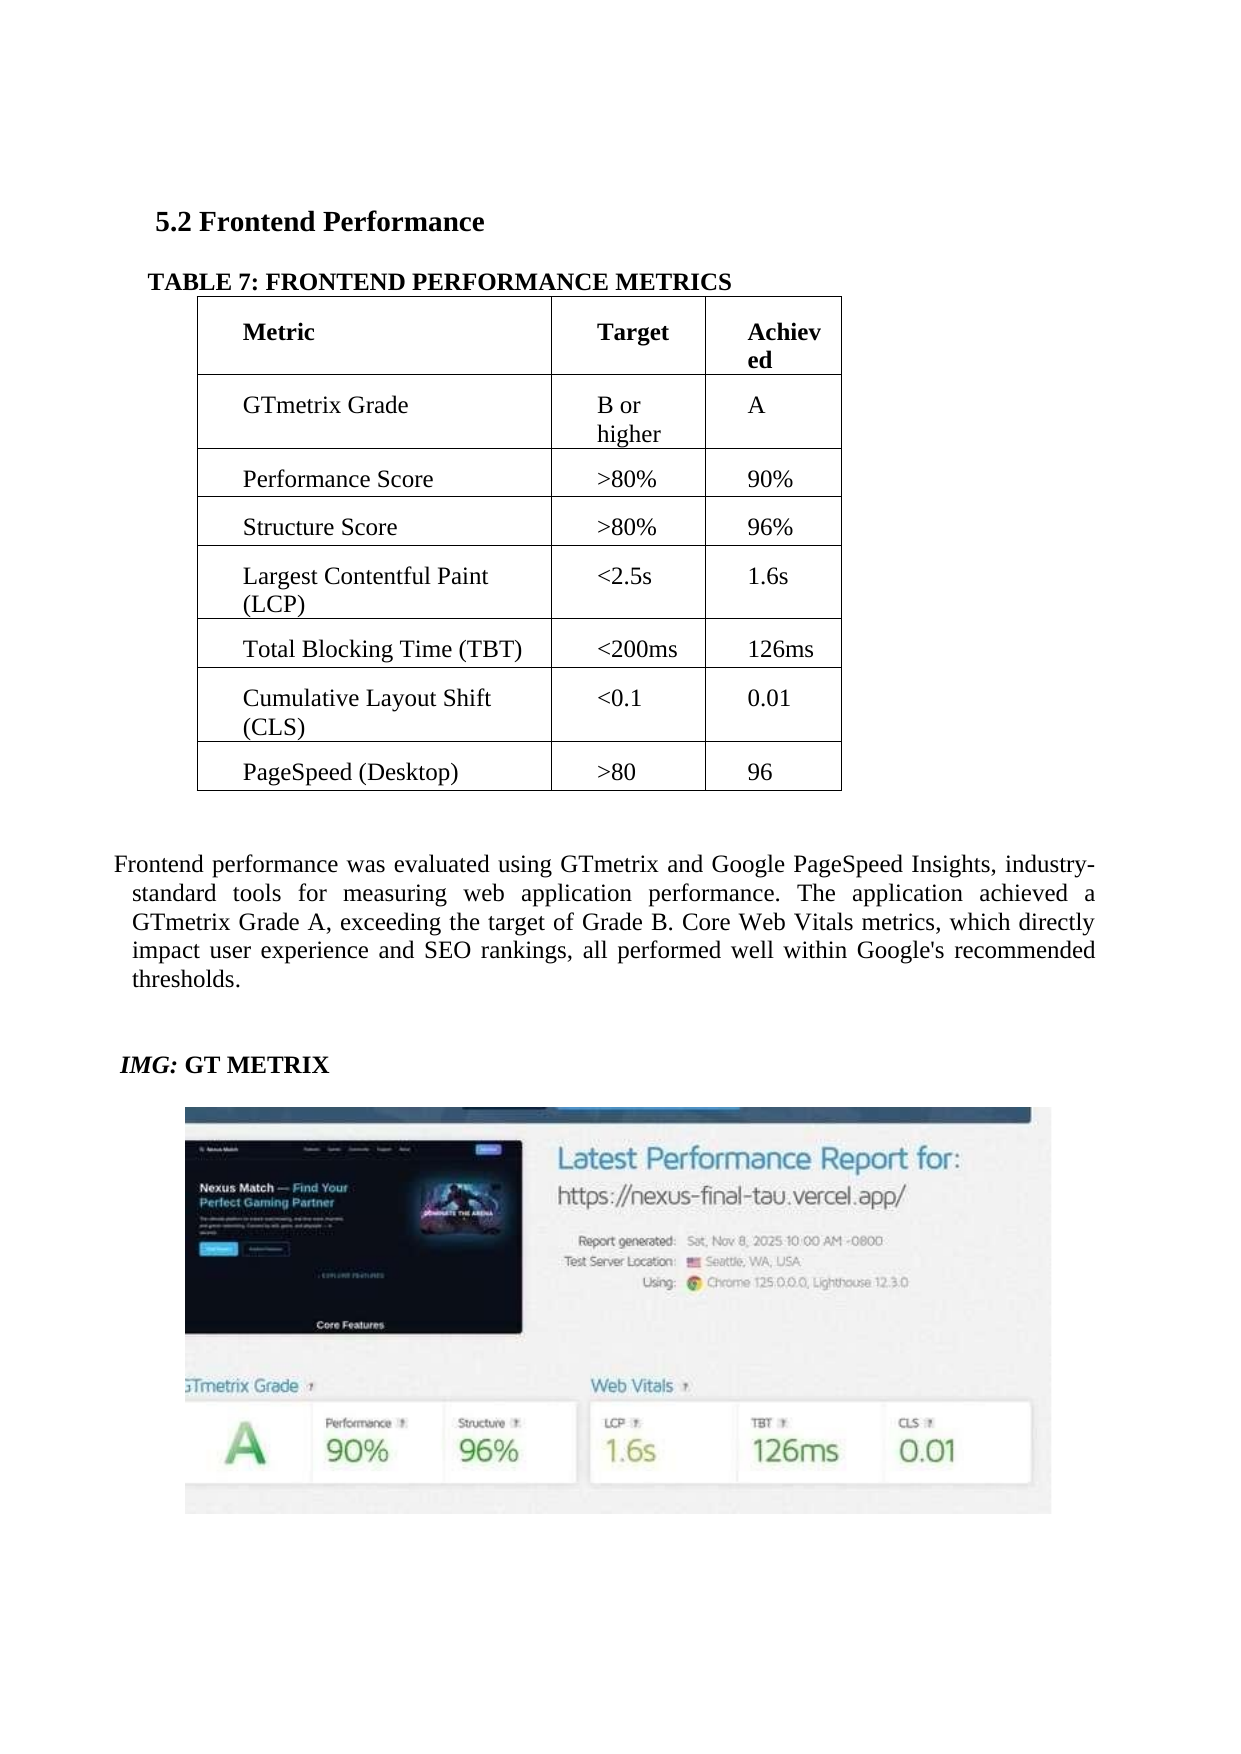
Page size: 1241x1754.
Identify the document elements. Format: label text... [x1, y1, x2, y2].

table_cell >80% [552, 497, 705, 545]
subtitle Frontend Performance [155, 204, 1196, 238]
text IMG: GT METRIX [120, 1051, 1196, 1079]
table_cell >80% [552, 449, 705, 496]
picture [185, 1107, 1052, 1514]
table_cell Largest Contentful Paint (LCP) [198, 546, 551, 618]
subtitle TABLE 7: FRONTEND PERFORMANCE METRICS [147, 267, 1196, 296]
table_cell GTmetrix Grade [198, 375, 551, 448]
table_cell Performance Score [198, 449, 551, 496]
table_cell A [706, 375, 841, 448]
table_cell >80 [552, 742, 705, 790]
table_cell 0.01 [706, 668, 841, 741]
table_cell B or higher [552, 375, 705, 448]
table_cell <2.5s [552, 546, 705, 618]
table_cell <0.1 [552, 668, 705, 741]
text Frontend performance was evaluated using GTmetrix and Google PageSpeed Insights, industry- standard tools for measuring web application performance. The application achieved a GTmetrix Grade A, exceeding the target of Grade B. Core Web Vitals metrics, which directly impact user experience and SEO rankings, all performed well within Google's recommended thresholds. [113, 849, 1096, 993]
table_header Target [552, 297, 705, 374]
table_cell Total Blocking Time (TBT) [198, 619, 551, 667]
table_cell <200ms [552, 619, 705, 667]
table_header Metric [198, 297, 551, 374]
table_cell Structure Score [198, 497, 551, 545]
table_cell Cumulative Layout Shift (CLS) [198, 668, 551, 741]
table_cell 1.6s [706, 546, 841, 618]
table_header Achieved [706, 297, 841, 374]
table_cell 96 [706, 742, 841, 790]
table_cell PageSpeed (Desktop) [198, 742, 551, 790]
table_cell 90% [706, 449, 841, 496]
table_cell 126ms [706, 619, 841, 667]
table_cell 96% [706, 497, 841, 545]
